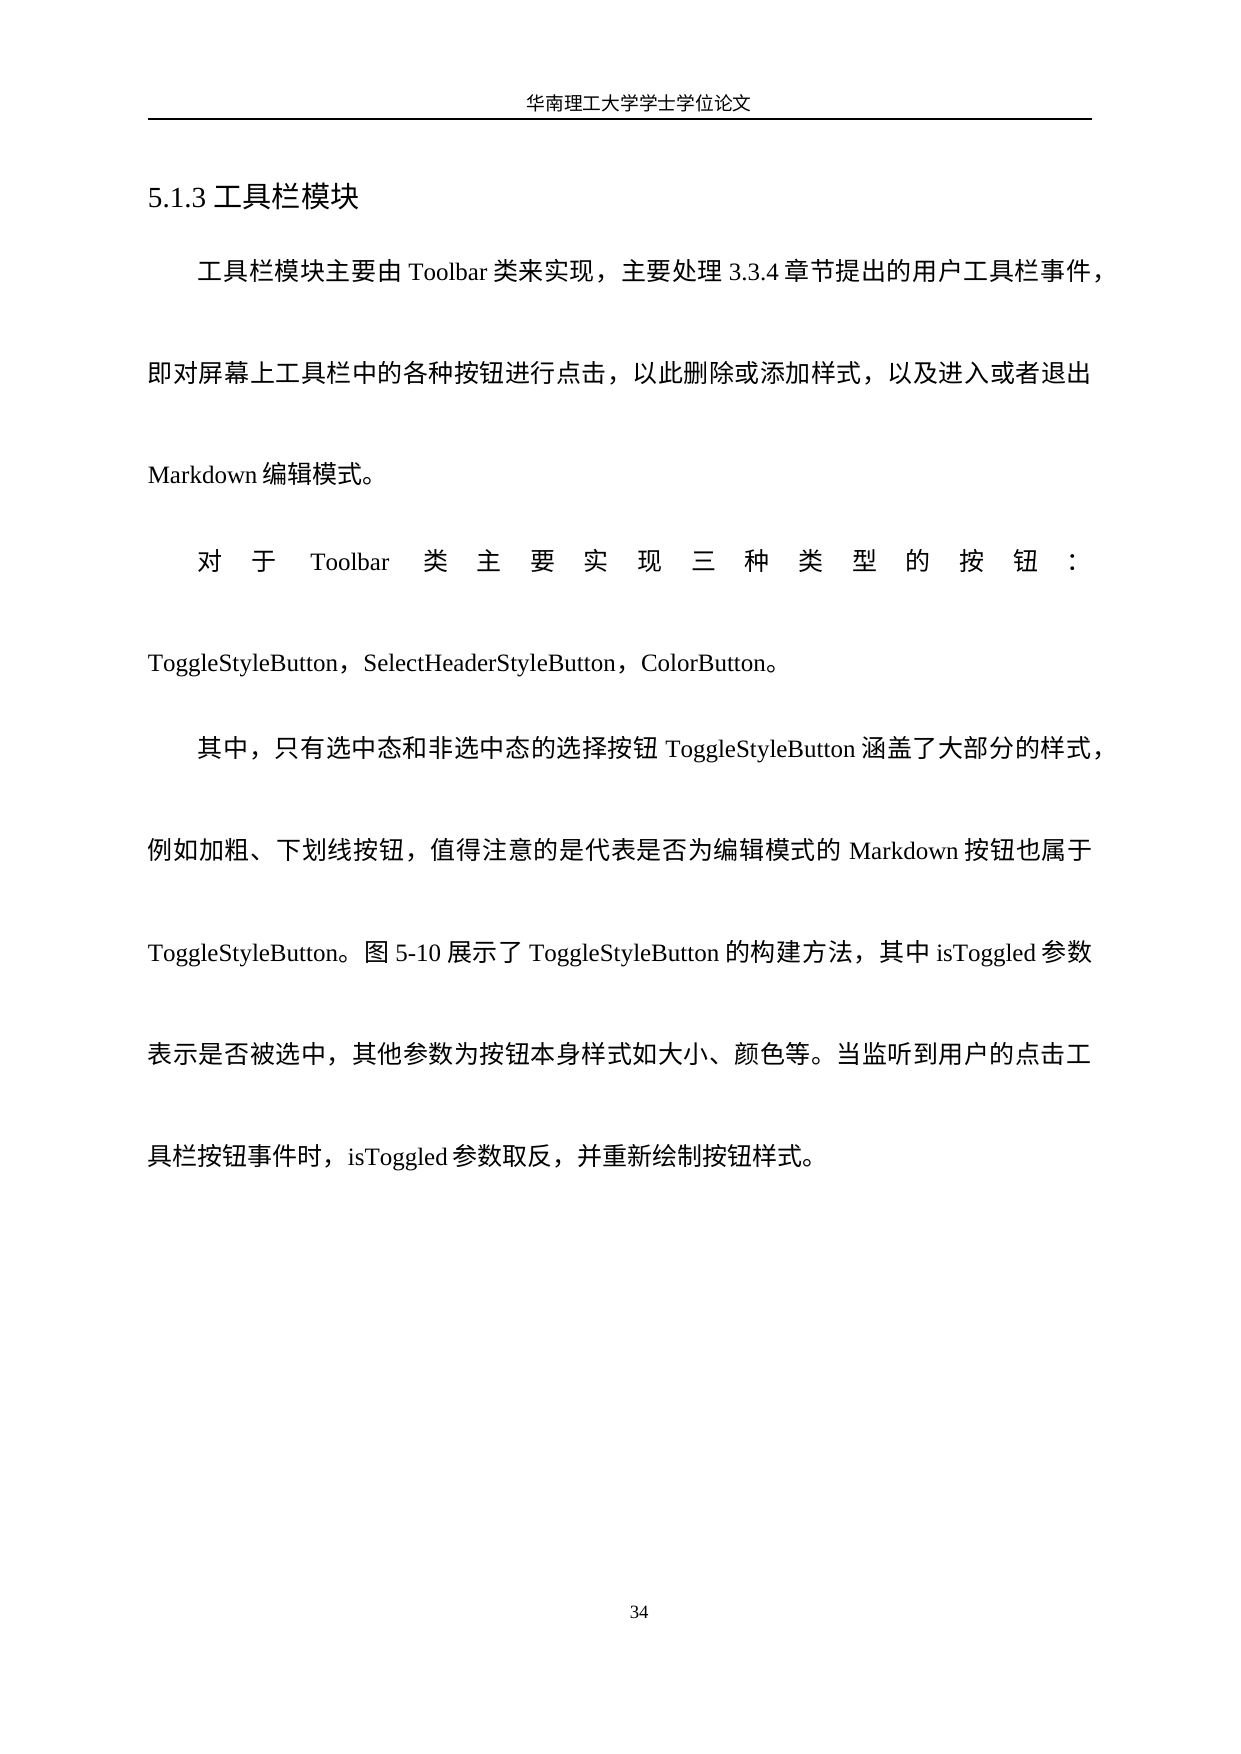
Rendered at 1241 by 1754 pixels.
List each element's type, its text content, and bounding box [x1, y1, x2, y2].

text 其中，只有选中态和非选中态的选择按钮ToggleStyleButton涵盖了大部分的样式，例如加粗、下划线按钮，值得注意的是代表是否为编辑模式的Markdown按钮也属于ToggleStyleButton。图5-10展示了ToggleStyleButton的构建方法，其中isToggled参数表示是否被选中，其他参数为按钮本身样式如大小、颜色等。当监听到用户的点击工具栏按钮事件时，isToggled参数取反，并重新绘制按钮样式。 [148, 713, 1092, 1188]
subtitle 5.1.3 工具栏模块 [148, 161, 1092, 229]
text 对于Toolbar类主要实现三种类型的按钮：ToggleStyleButton，SelectHeaderStyleButton，ColorButton。 [148, 525, 1092, 695]
text 工具栏模块主要由Toolbar类来实现，主要处理3.3.4章节提出的用户工具栏事件，即对屏幕上工具栏中的各种按钮进行点击，以此删除或添加样式，以及进入或者退出Markdown编辑模式。 [148, 235, 1092, 507]
